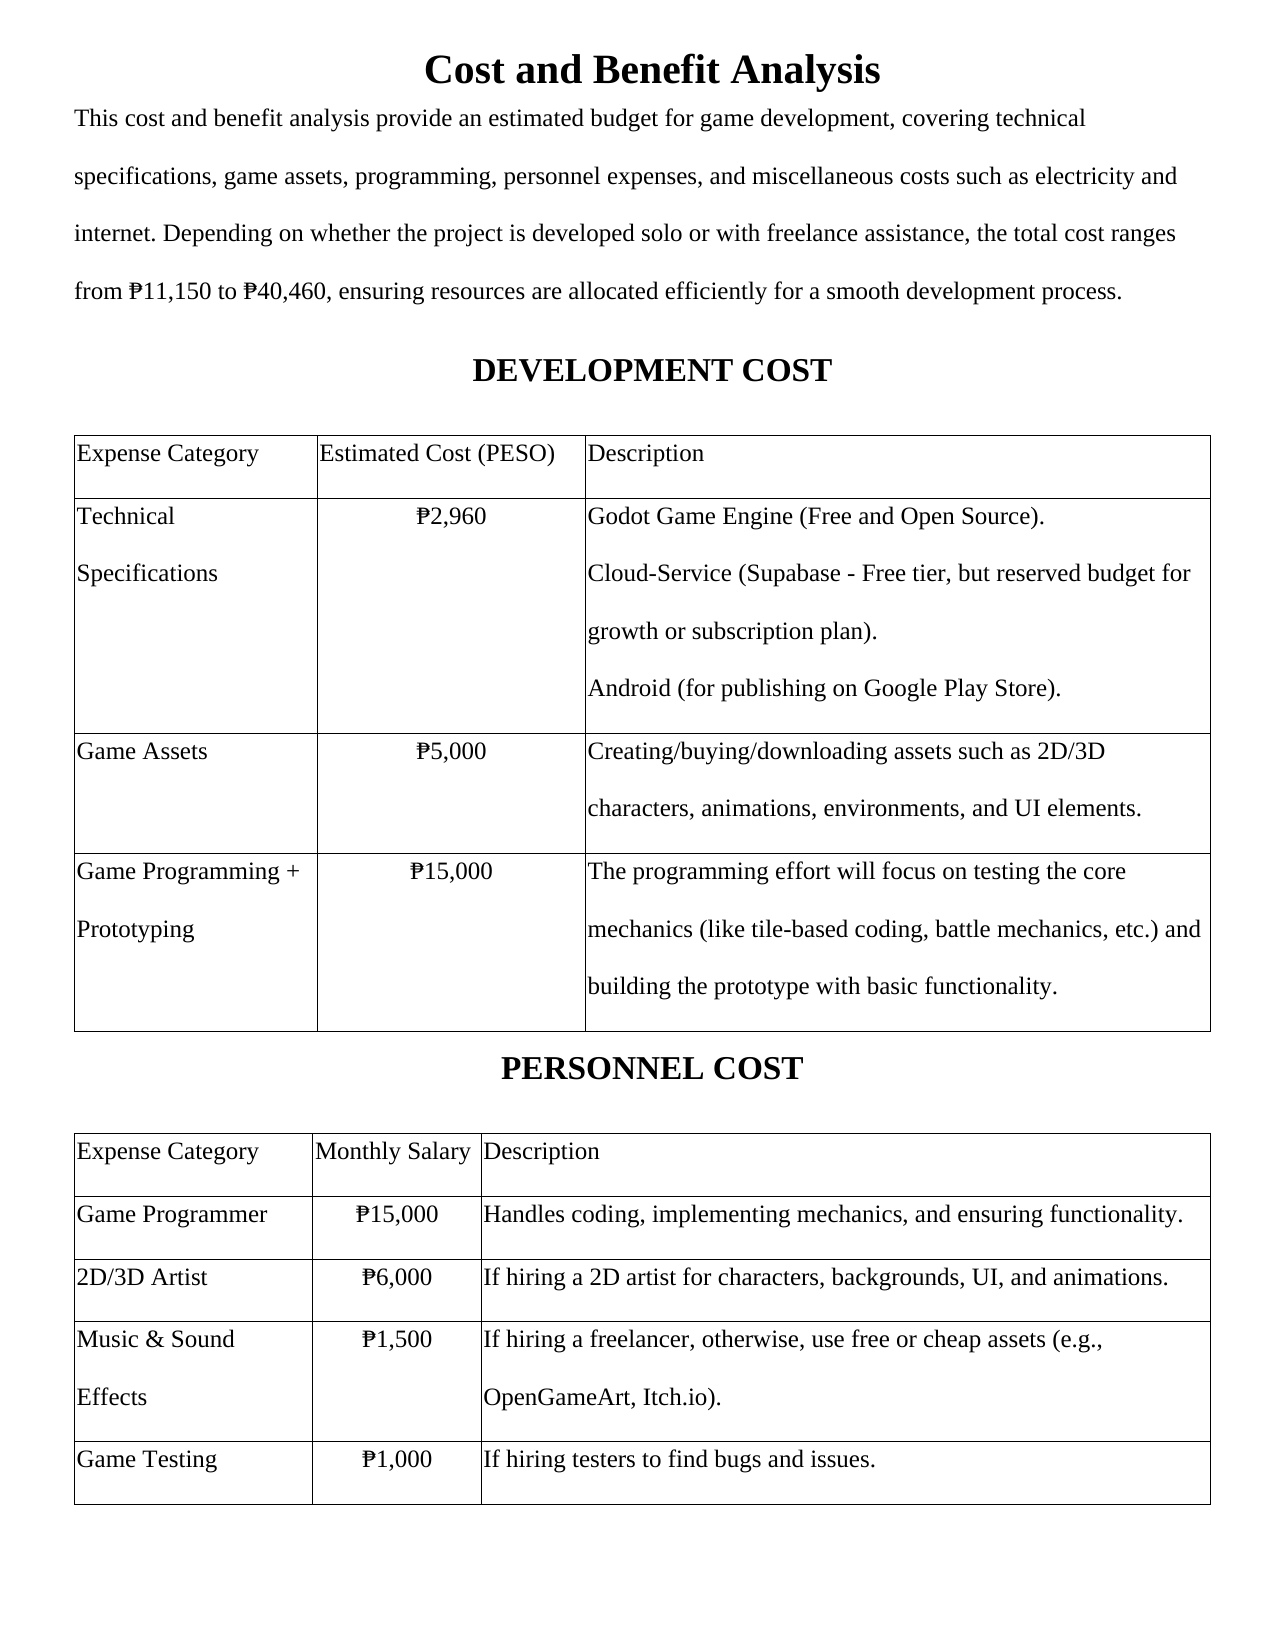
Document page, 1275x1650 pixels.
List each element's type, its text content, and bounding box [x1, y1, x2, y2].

table_cell Godot Game Engine (Free and Open Source). Cloud-Service (Supabase - Free tier, but reserved budget for growth or subscription plan). Android (for publishing on Google Play Store). [586, 499, 1210, 733]
subtitle PERSONNEL COST [74, 1048, 1231, 1087]
table_header Description [482, 1134, 1210, 1196]
table_cell Game Assets [75, 734, 317, 853]
table_cell ₱5,000 [318, 734, 585, 853]
table_cell Creating/buying/downloading assets such as 2D/3D characters, animations, environments, and UI elements. [586, 734, 1210, 853]
table_header Monthly Salary [313, 1134, 481, 1196]
table_cell ₱15,000 [313, 1197, 481, 1258]
table_header Description [586, 436, 1210, 498]
table_header Estimated Cost (PESO) [318, 436, 585, 498]
table_cell ₱15,000 [318, 854, 585, 1031]
table_cell Game Programmer [75, 1197, 312, 1258]
table_cell If hiring testers to find bugs and issues. [482, 1442, 1210, 1504]
table_cell The programming effort will focus on testing the core mechanics (like tile-based coding, battle mechanics, etc.) and building the prototype with basic functionality. [586, 854, 1210, 1031]
table_cell If hiring a freelancer, otherwise, use free or cheap assets (e.g., OpenGameArt, Itch.io). [482, 1322, 1210, 1441]
table_header Expense Category [75, 436, 317, 498]
table_cell ₱2,960 [318, 499, 585, 733]
table_cell ₱1,000 [313, 1442, 481, 1504]
table_cell Technical Specifications [75, 499, 317, 733]
table_cell Game Testing [75, 1442, 312, 1504]
subtitle DEVELOPMENT COST [74, 350, 1231, 388]
table_header Expense Category [75, 1134, 312, 1196]
table_cell Game Programming + Prototyping [75, 854, 317, 1031]
table_cell ₱6,000 [313, 1260, 481, 1321]
text This cost and benefit analysis provide an estimated budget for game development, covering technical specifications, game assets, programming, personnel expenses, and miscellaneous costs such as electricity and internet. Depending on whether the project is developed solo or with freelance assistance, the total cost ranges from ₱11,150 to ₱40,460, ensuring resources are allocated efficiently for a smooth development process. [74, 103, 1231, 305]
table_cell Music & Sound Effects [75, 1322, 312, 1441]
table_cell If hiring a 2D artist for characters, backgrounds, UI, and animations. [482, 1260, 1210, 1321]
table_cell 2D/3D Artist [75, 1260, 312, 1321]
table_cell ₱1,500 [313, 1322, 481, 1441]
subtitle Cost and Benefit Analysis [74, 44, 1231, 92]
table_cell Handles coding, implementing mechanics, and ensuring functionality. [482, 1197, 1210, 1258]
